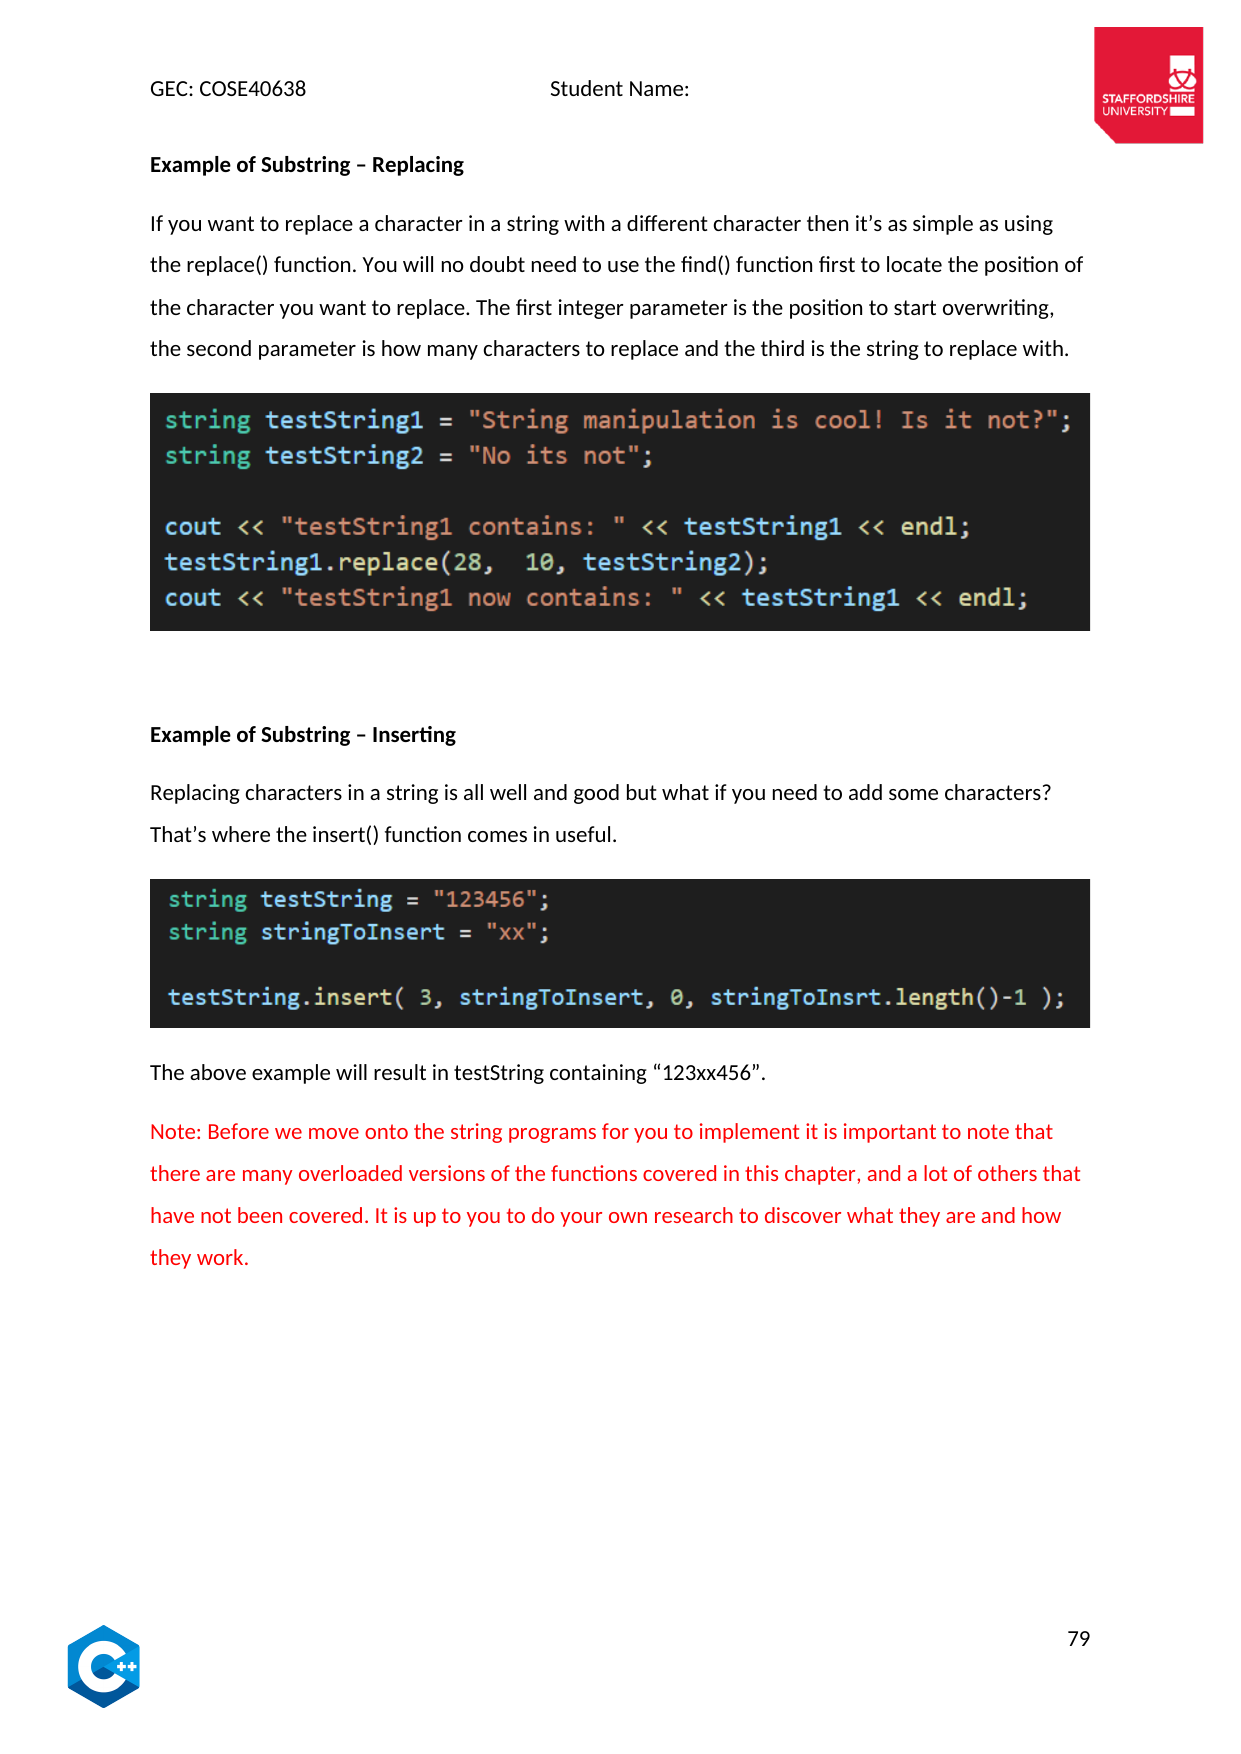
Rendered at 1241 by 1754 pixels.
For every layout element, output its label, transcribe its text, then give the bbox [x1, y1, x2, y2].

picture [1088, 27, 1209, 148]
text The above example will result in testString containing “123xx456”. [150, 1058, 1090, 1087]
text Replacing characters in a string is all well and good but what if you need to add some characters? That’s where the insert() function comes in useful. [150, 778, 1090, 848]
text Example of Substring – Inserting [150, 720, 1090, 748]
text If you want to replace a character in a string with a different character then it’s as simple as using the replace() function. You will no doubt need to use the find() function first to locate the position of the character you want to replace. The first integer parameter is the position to start overwriting, the second parameter is how many characters to replace and the third is the string to replace with. [150, 209, 1090, 363]
picture [150, 393, 1091, 631]
text Note: Before we move onto the string programs for you to implement it is important to note that there are many overloaded versions of the functions covered in this chapter, and a lot of others that have not been covered. It is up to you to do your own research to discover what they are and how they work. [150, 1117, 1090, 1271]
text Example of Substring – Replacing [150, 150, 1090, 178]
picture [53, 1625, 150, 1708]
picture [150, 879, 1091, 1028]
